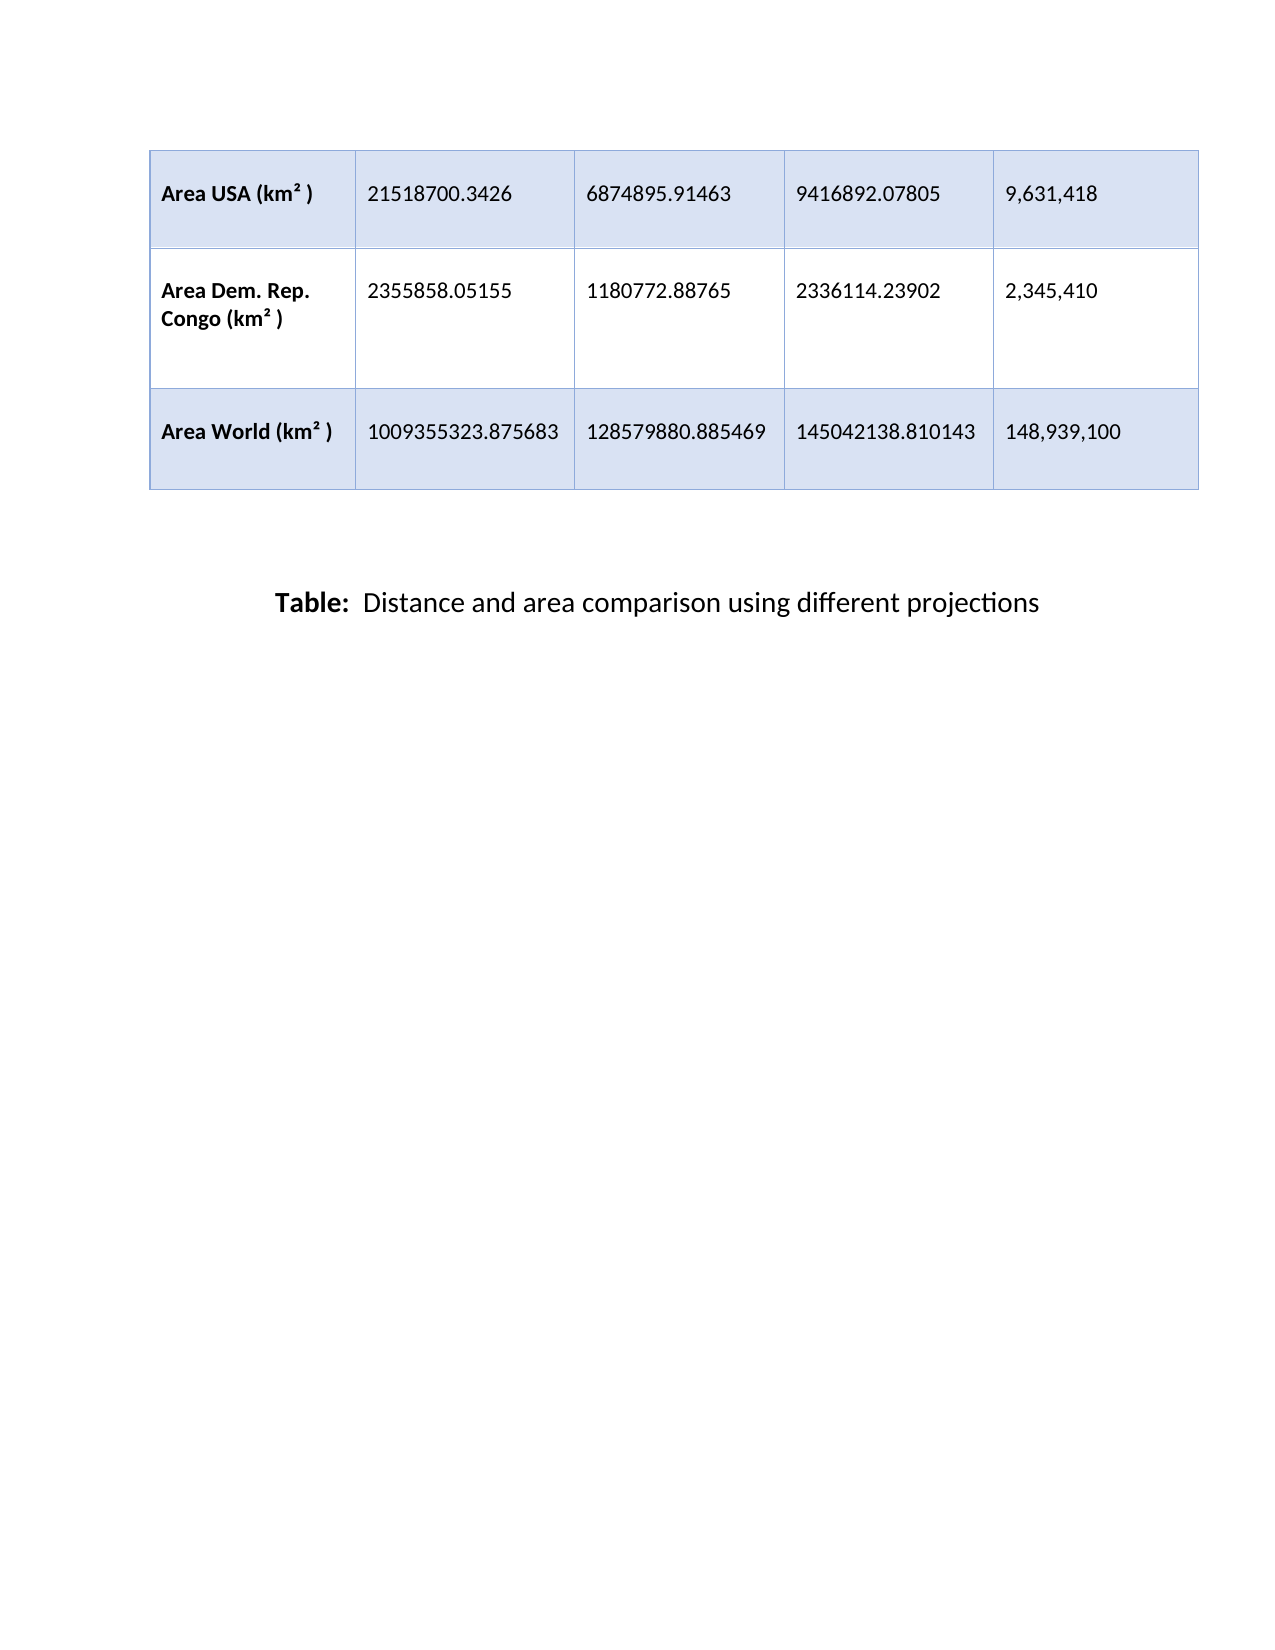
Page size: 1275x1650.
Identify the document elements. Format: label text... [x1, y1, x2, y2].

table_cell 2336114.23902 [785, 249, 993, 388]
table_cell Area World (km² ) [151, 389, 355, 489]
table_cell 1180772.88765 [575, 249, 784, 388]
table_cell 1009355323.875683 [356, 389, 574, 489]
table_cell Area Dem. Rep. Congo (km² ) [151, 249, 355, 388]
table_cell Area USA (km² ) [151, 151, 355, 247]
table_cell 2355858.05155 [356, 249, 574, 388]
table_cell 9,631,418 [994, 151, 1198, 247]
table_cell 9416892.07805 [785, 151, 993, 247]
table_cell 148,939,100 [994, 389, 1198, 489]
table_cell 6874895.91463 [575, 151, 784, 247]
table_cell 2,345,410 [994, 249, 1198, 388]
table_cell 128579880.885469 [575, 389, 784, 489]
table_cell 21518700.3426 [356, 151, 574, 247]
table_cell 145042138.810143 [785, 389, 993, 489]
text Table: Distance and area comparison using different projections [150, 584, 1125, 619]
